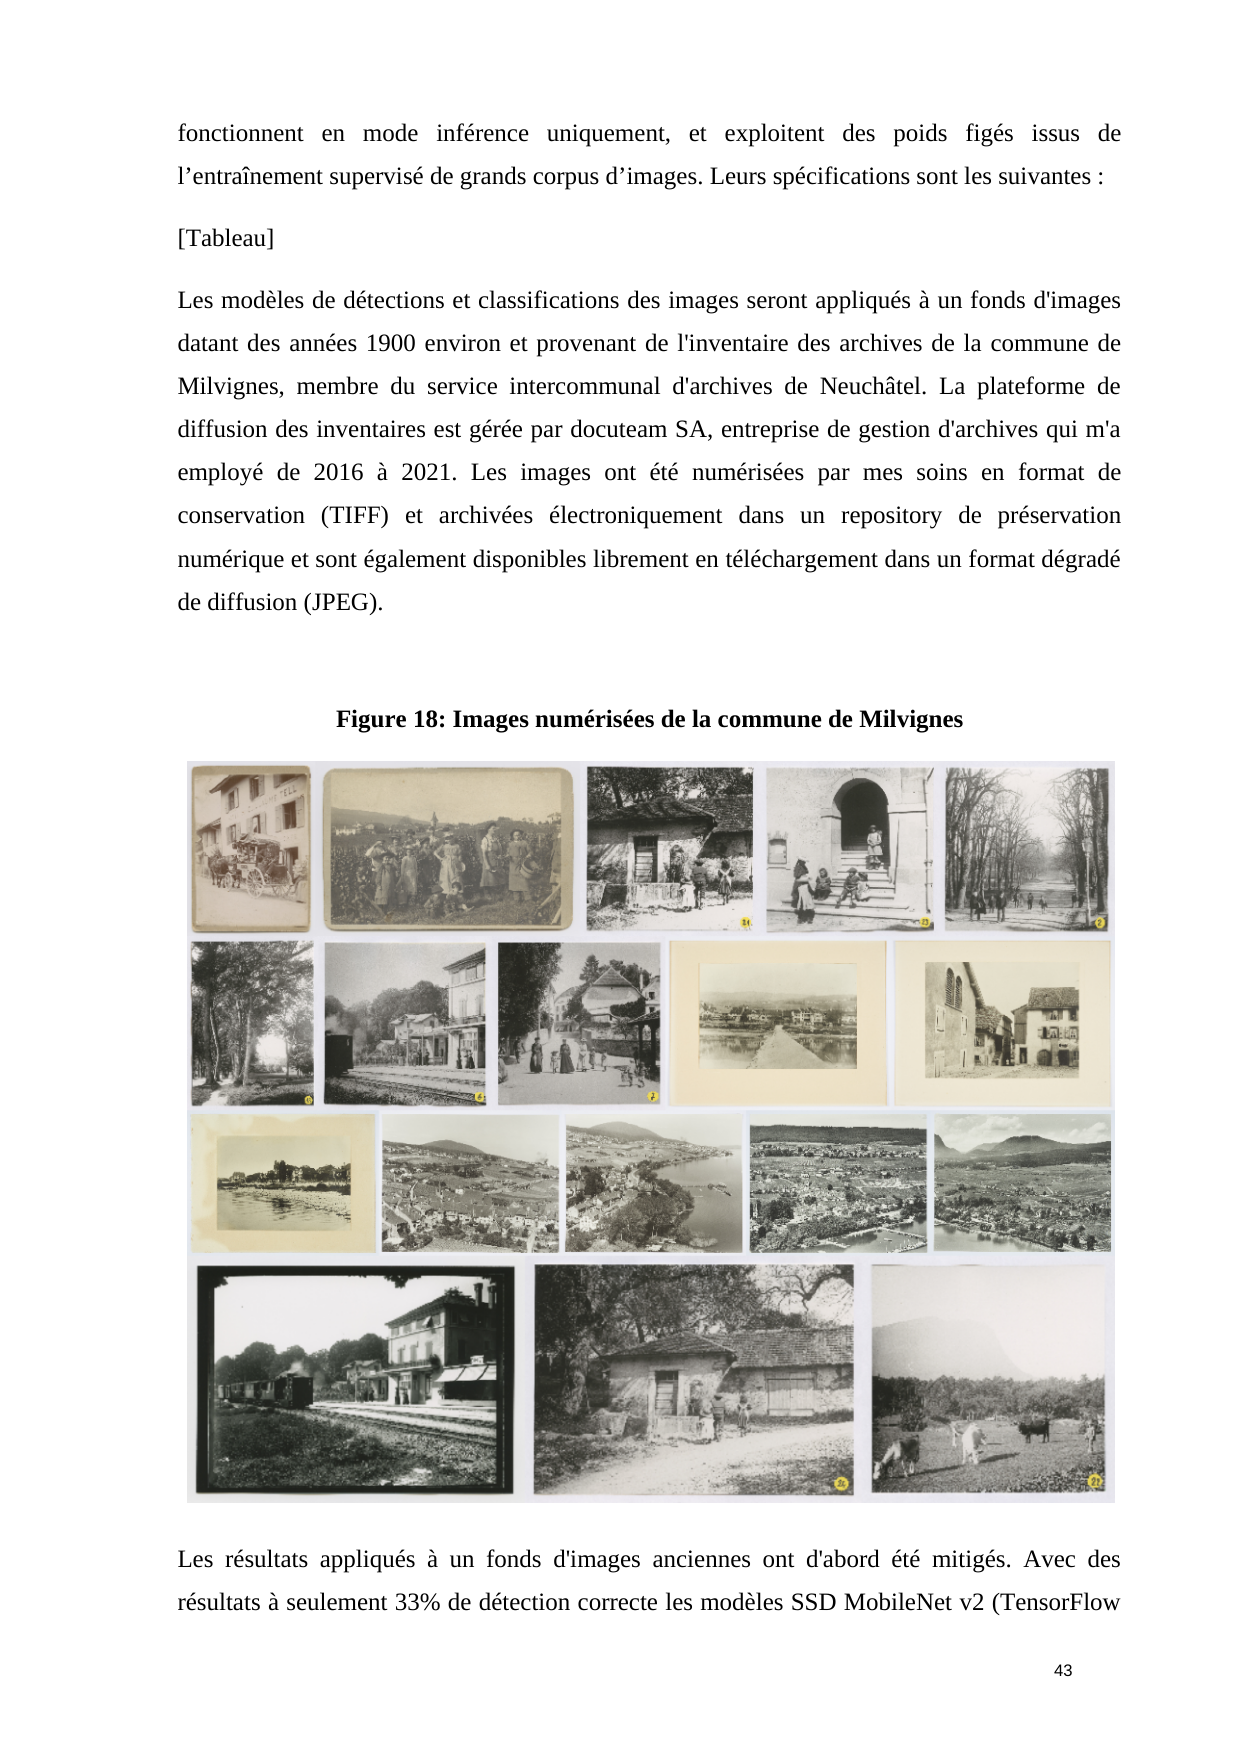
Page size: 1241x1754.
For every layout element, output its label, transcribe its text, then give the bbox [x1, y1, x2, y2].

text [177, 1544, 1122, 1616]
text Les modèles de détections et classifications des images seront appliqués à un fonds d'images datant des années 1900 environ et provenant de l'inventaire des archives de la commune de Milvignes, membre du service intercommunal d'archives de Neuchâtel. La plateforme de diffusion des inventaires est gérée par docuteam SA, entreprise de gestion d'archives qui m'a employé de 2016 à 2021. Les images ont été numérisées par mes soins en format de conservation (TIFF) et archivées électroniquement dans un repository de préservation numérique et sont également disponibles librement en téléchargement dans un format dégradé de diffusion (JPEG). [177, 285, 1122, 616]
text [177, 118, 1122, 190]
picture [177, 751, 1123, 1512]
text [Tableau] [177, 223, 1122, 252]
text Figure 18: Images numérisées de la commune de Milvignes [177, 704, 1122, 733]
